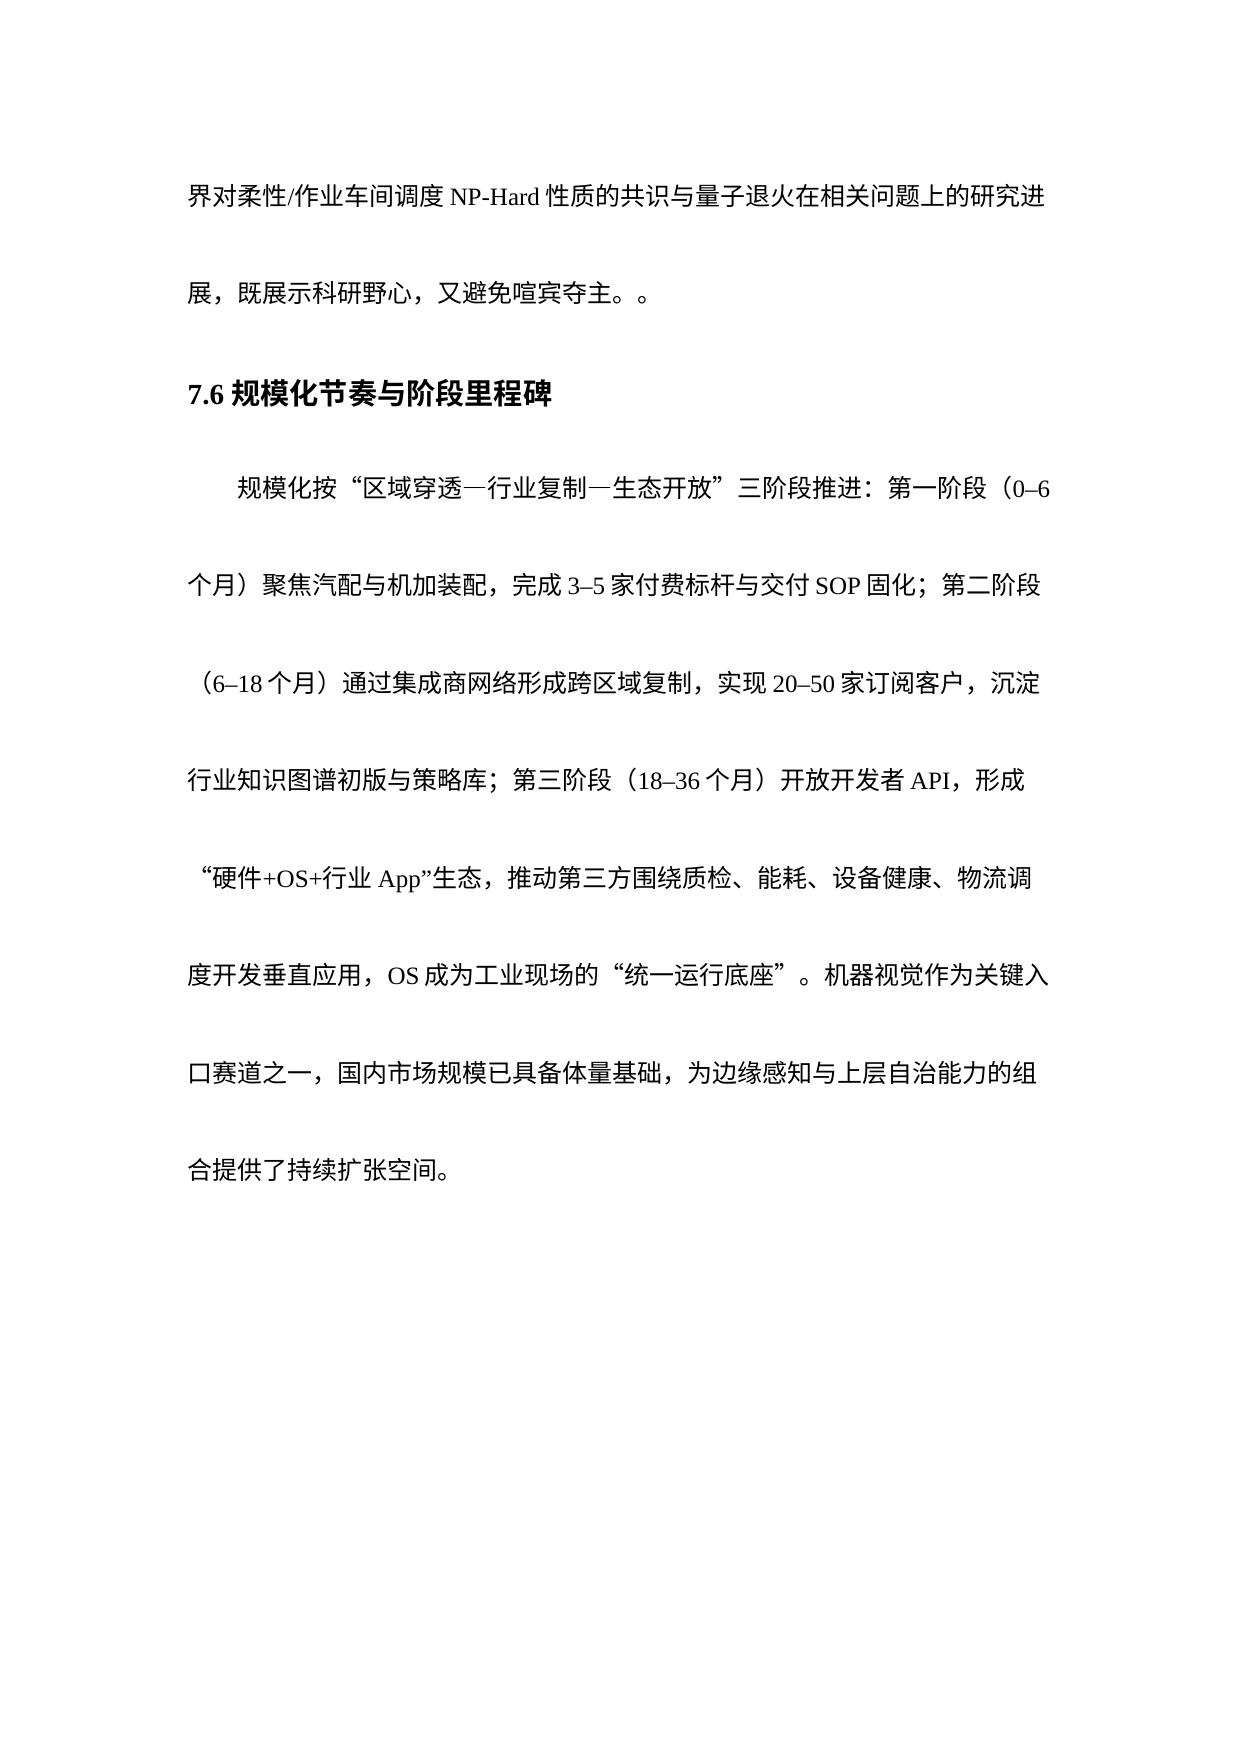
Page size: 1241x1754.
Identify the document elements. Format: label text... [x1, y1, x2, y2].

text 规模化按“区域穿透—行业复制—生态开放”三阶段推进：第一阶段（0–6个月）聚焦汽配与机加装配，完成3–5家付费标杆与交付SOP固化；第二阶段（6–18个月）通过集成商网络形成跨区域复制，实现20–50家订阅客户，沉淀行业知识图谱初版与策略库；第三阶段（18–36个月）开放开发者API，形成“硬件+OS+行业App”生态，推动第三方围绕质检、能耗、设备健康、物流调度开发垂直应用，OS成为工业现场的“统一运行底座”。机器视觉作为关键入口赛道之一，国内市场规模已具备体量基础，为边缘感知与上层自治能力的组合提供了持续扩张空间。 [187, 454, 1053, 1201]
subtitle 7.6 规模化节奏与阶段里程碑 [187, 359, 1053, 424]
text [187, 162, 1053, 324]
